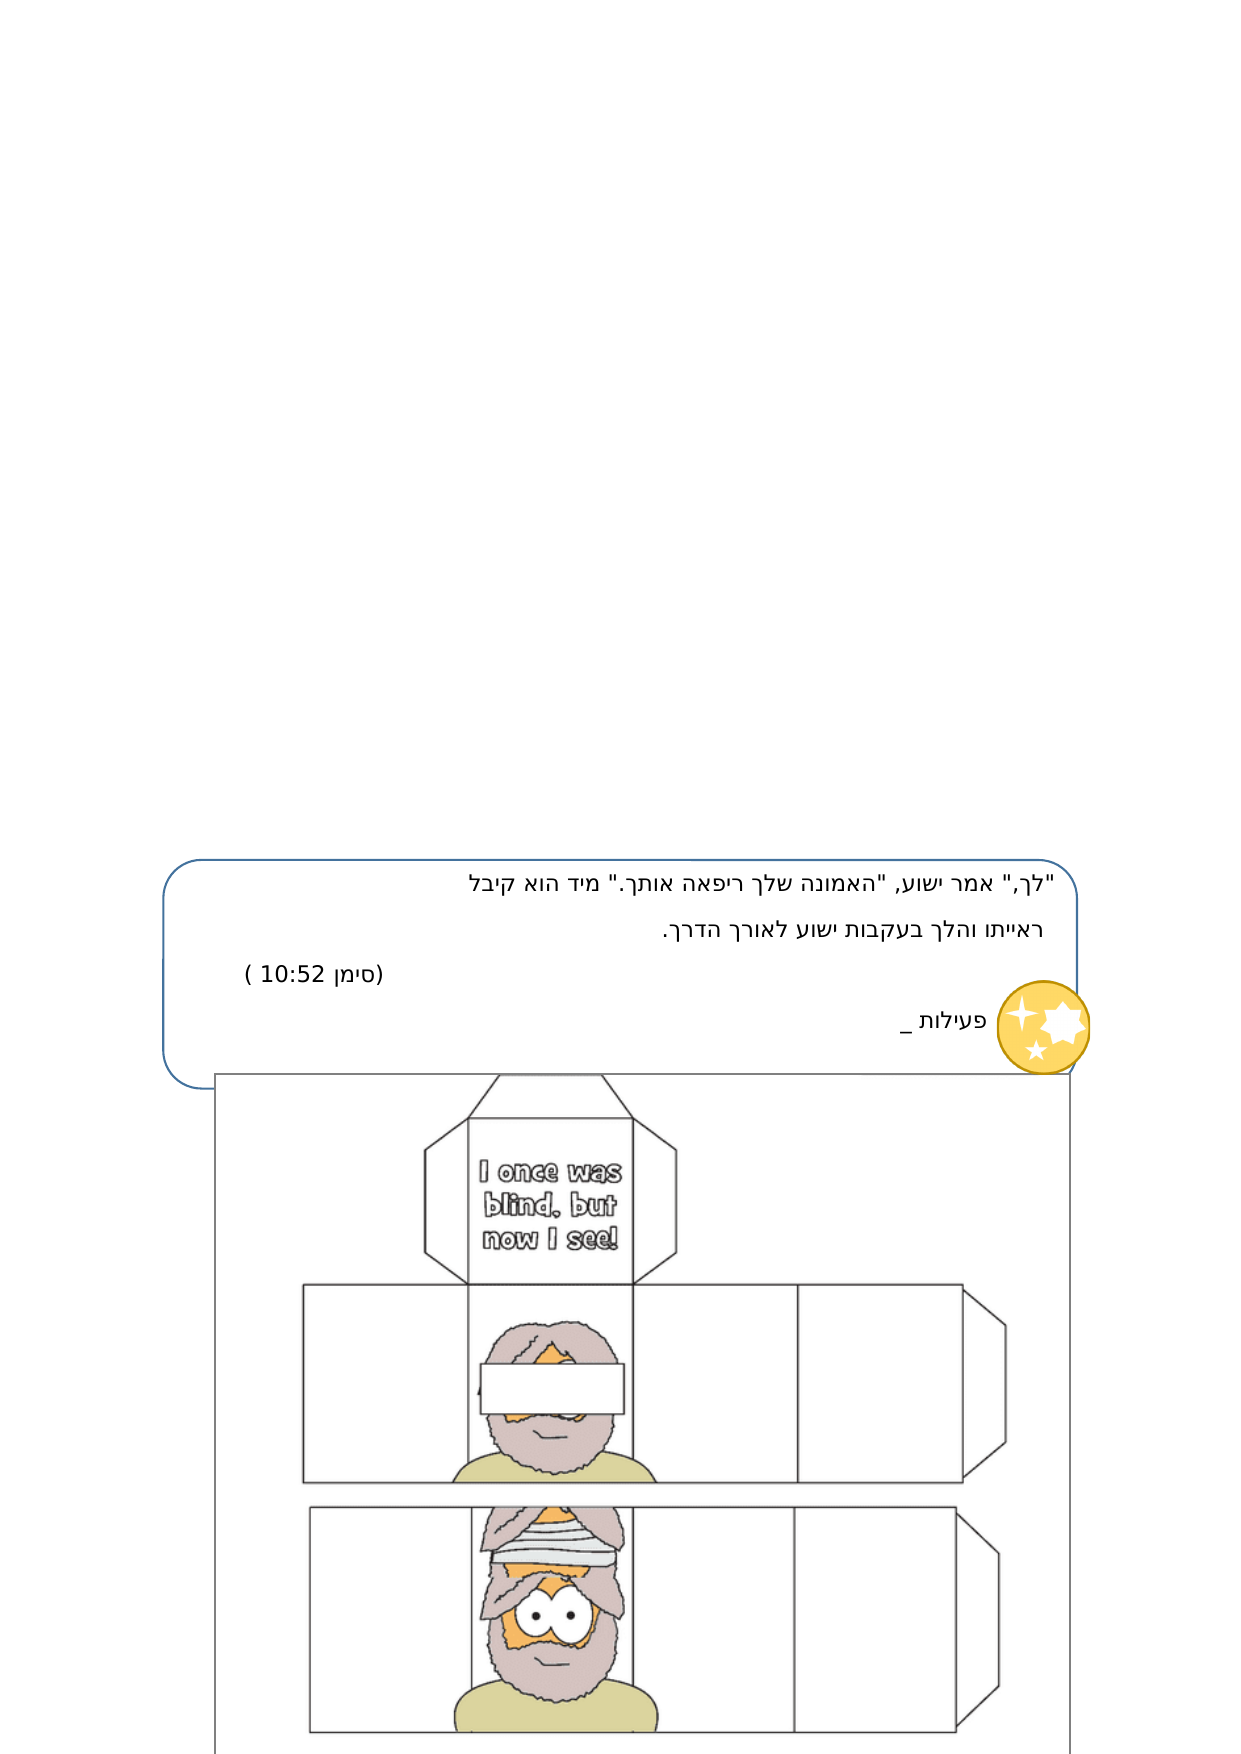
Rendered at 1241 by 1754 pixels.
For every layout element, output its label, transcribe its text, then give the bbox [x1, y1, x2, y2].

text (סימן 10:52 ) [150, 961, 1090, 988]
picture [216, 980, 1091, 1754]
text פעילות _ [150, 1007, 996, 1033]
text "לך," אמר ישוע, "האמונה שלך ריפאה אותך." מיד הוא קיבל [150, 871, 1090, 897]
text ראייתו והלך בעקבות ישוע לאורך הדרך. [150, 916, 1090, 943]
